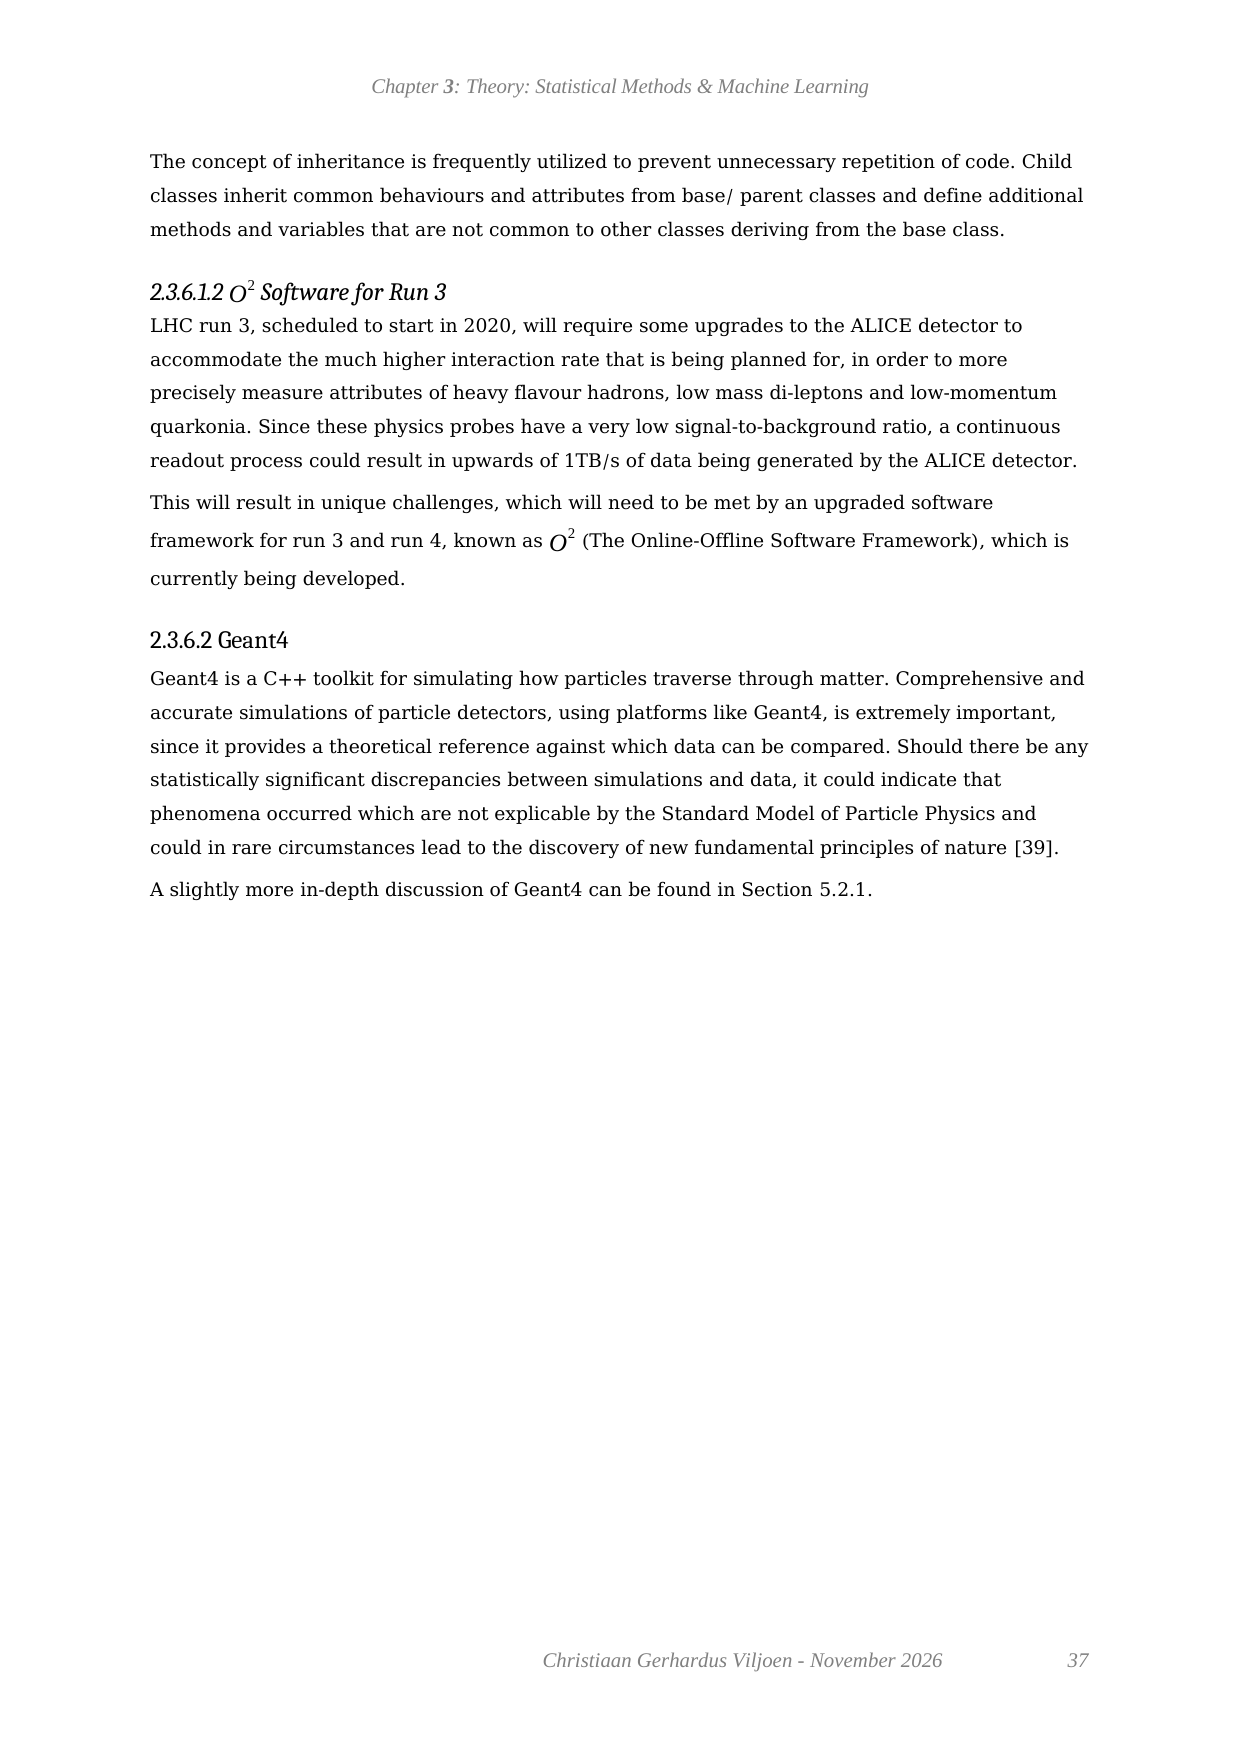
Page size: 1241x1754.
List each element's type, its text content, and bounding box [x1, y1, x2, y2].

subtitle Geant4 [150, 626, 1090, 654]
text Geant4 is a C++ toolkit for simulating how particles traverse through matter. Comprehensive and accurate simulations of particle detectors, using platforms like Geant4, is extremely important, since it provides a theoretical reference against which data can be compared. Should there be any statistically significant discrepancies between simulations and data, it could indicate that phenomena occurred which are not explicable by the Standard Model of Particle Physics and could in rare circumstances lead to the discovery of new fundamental principles of nature . [150, 667, 1090, 858]
text LHC run 3, scheduled to start in 2020, will require some upgrades to the ALICE detector to accommodate the much higher interaction rate that is being planned for, in order to more precisely measure attributes of heavy flavour hadrons, low mass di-leptons and low-momentum quarkonia. Since these physics probes have a very low signal-to-background ratio, a continuous readout process could result in upwards of 1TB/s of data being generated by the ALICE detector. [150, 314, 1090, 471]
subtitle Software for Run 3 [150, 276, 1090, 307]
text This will result in unique challenges, which will need to be met by an upgraded software framework for run 3 and run 4, known as (The Online-Offline Software Framework), which is currently being developed. [150, 491, 1090, 589]
text The concept of inheritance is frequently utilized to prevent unnecessary repetition of code. Child classes inherit common behaviours and attributes from base/ parent classes and define additional methods and variables that are not common to other classes deriving from the base class. [150, 150, 1090, 240]
text A slightly more in-depth discussion of Geant4 can be found in Section 5.2.1. [150, 878, 1090, 900]
